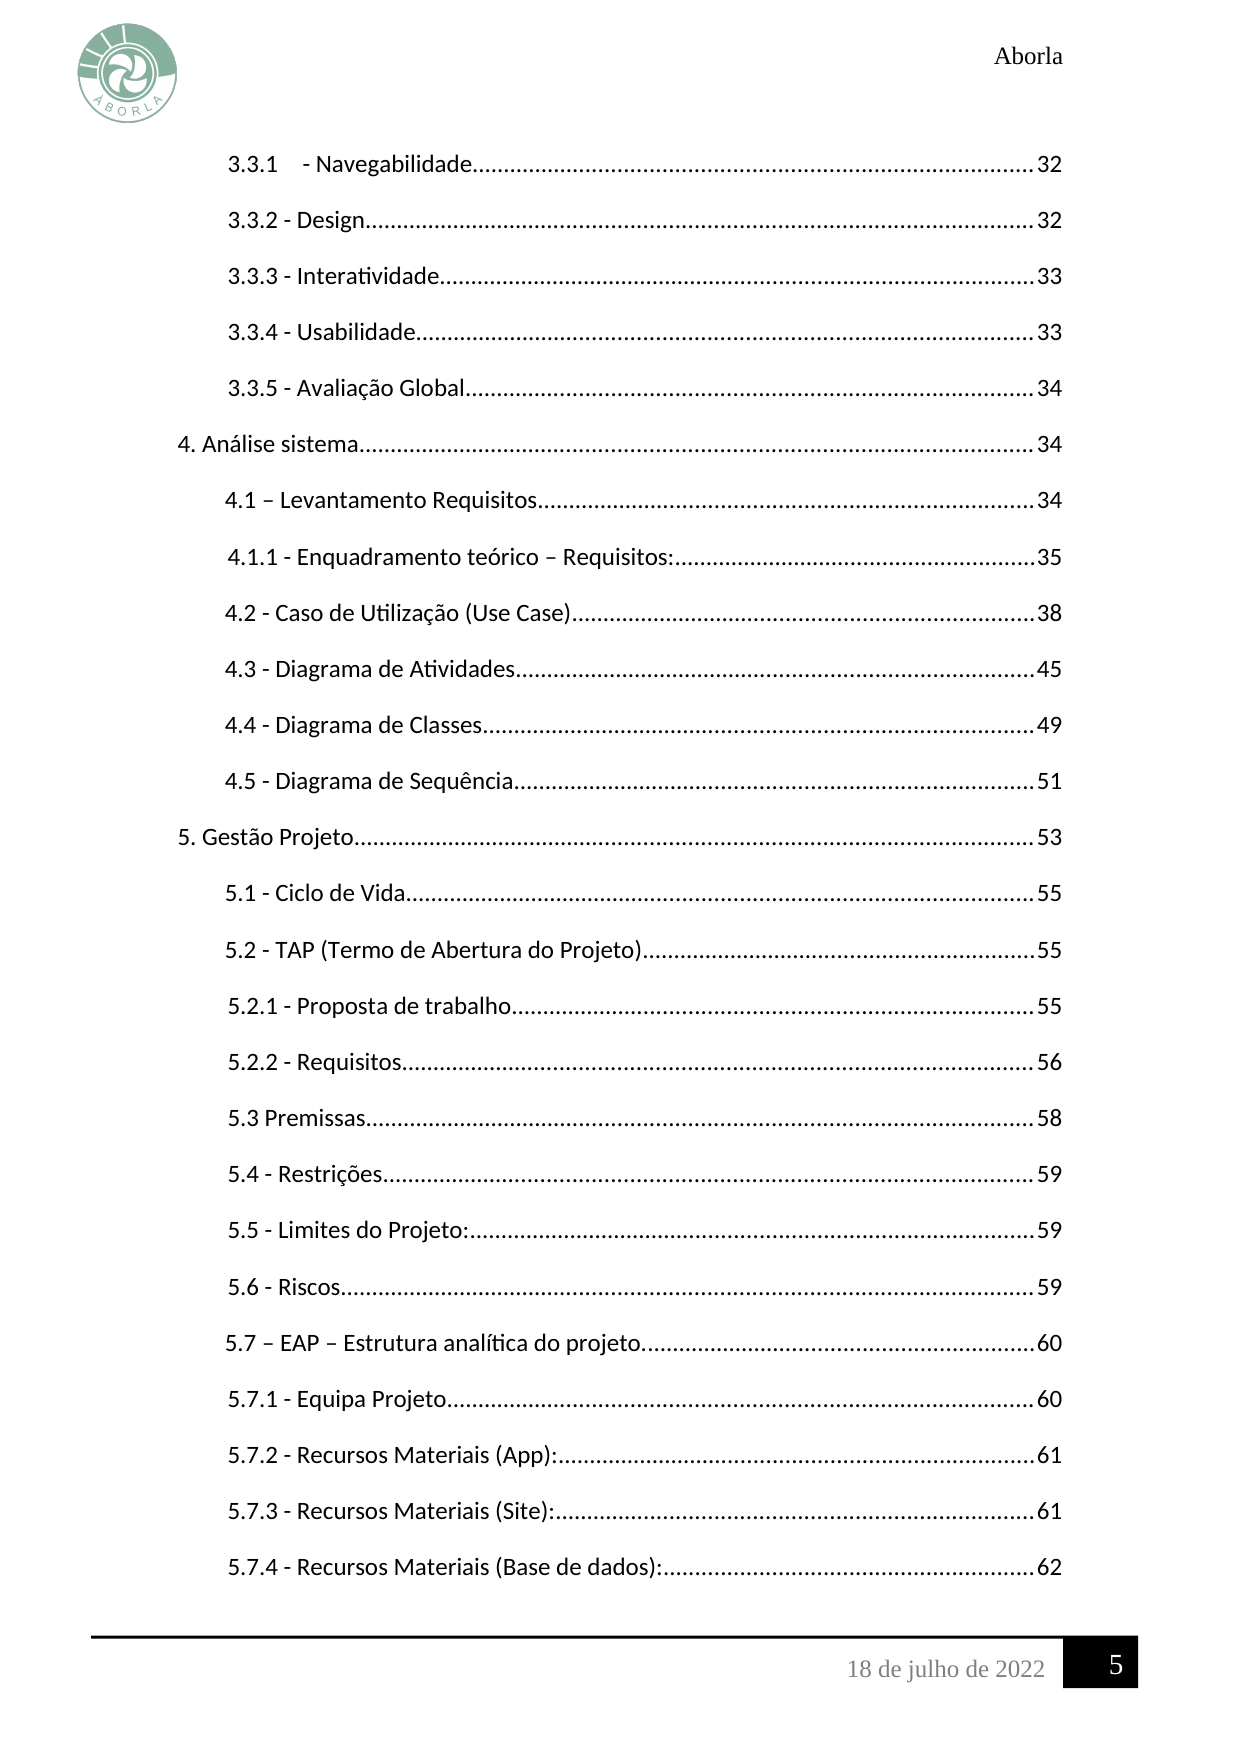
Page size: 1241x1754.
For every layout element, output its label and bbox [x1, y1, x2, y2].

picture [76, 23, 178, 124]
